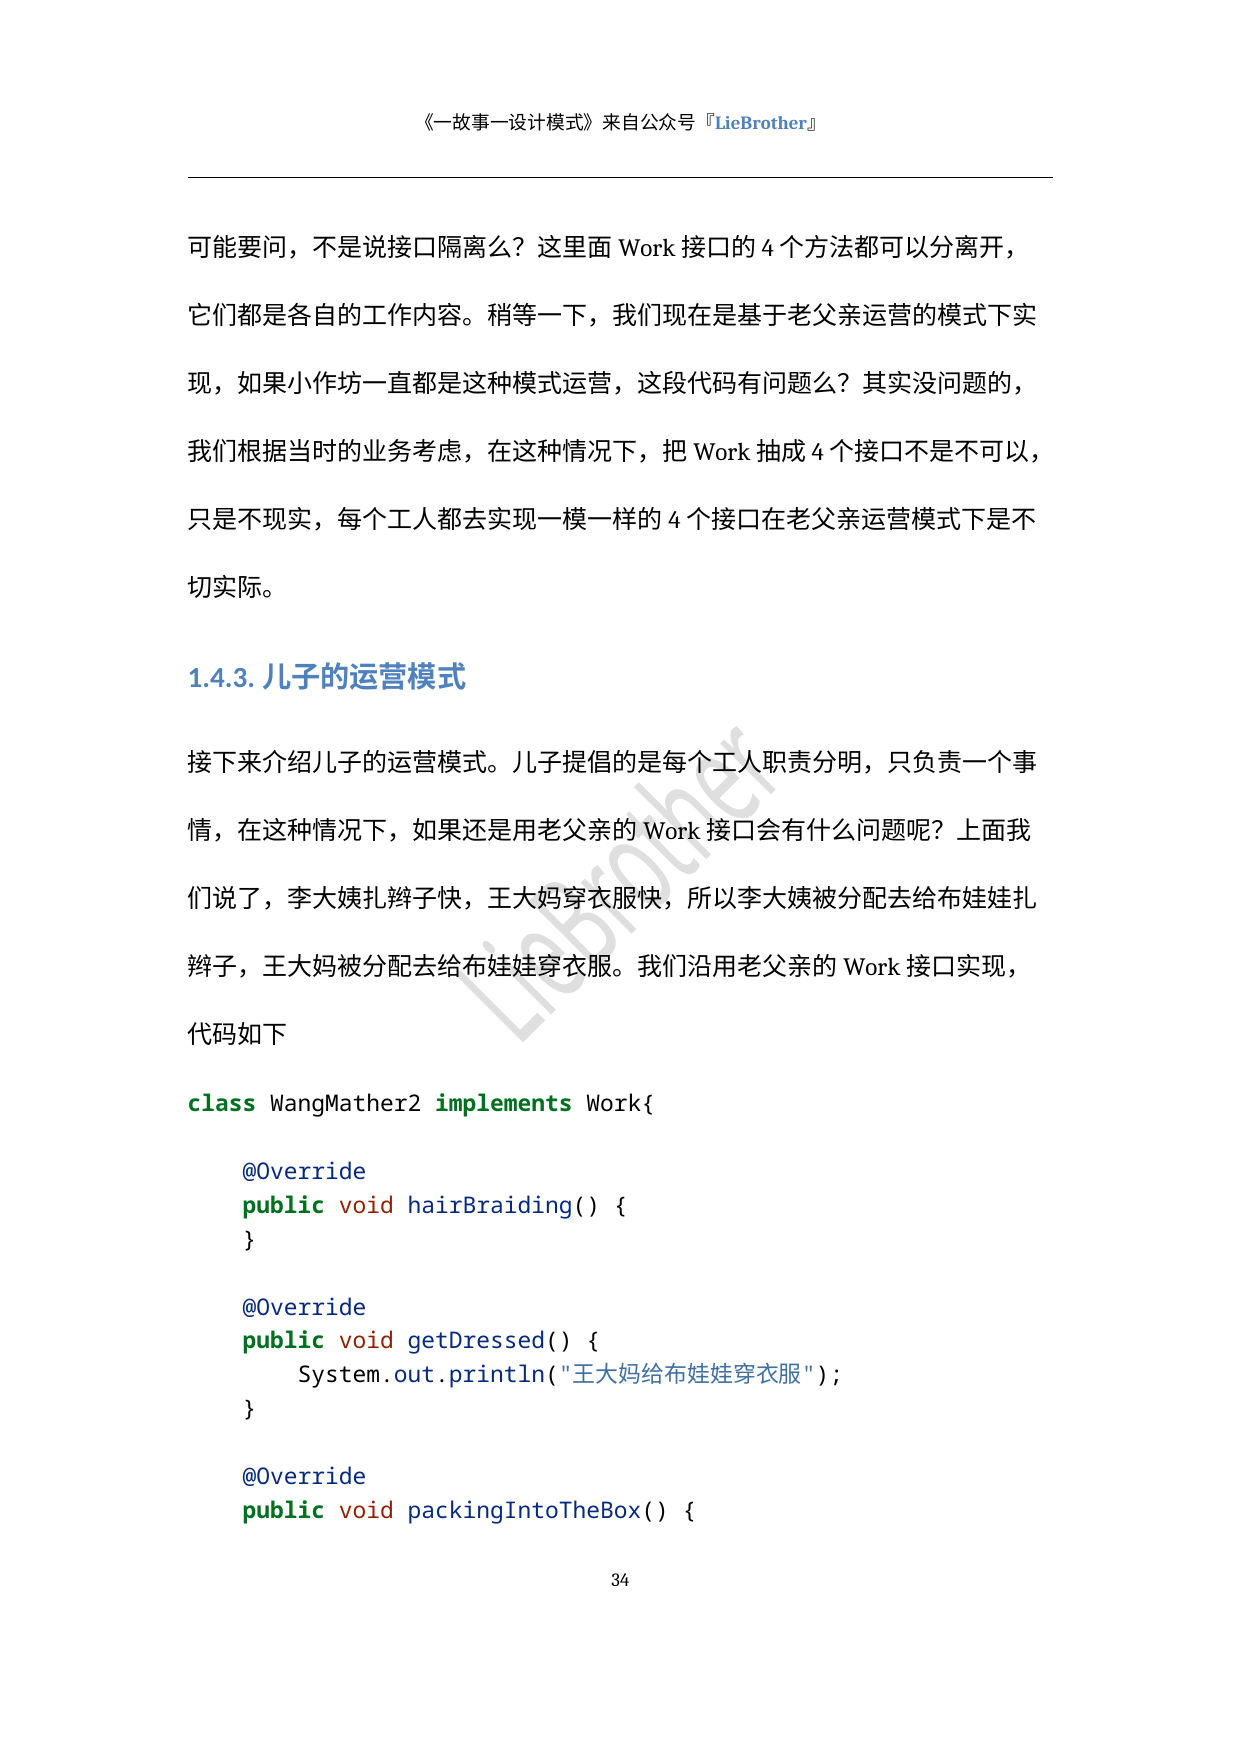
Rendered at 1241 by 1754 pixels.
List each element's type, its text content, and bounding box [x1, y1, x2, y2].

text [187, 212, 1053, 619]
text 接下来介绍儿子的运营模式。儿子提倡的是每个工人职责分明，只负责一个事情，在这种情况下，如果还是用老父亲的 Work 接口会有什么问题呢？上面我们说了，李大姨扎辫子快，王大妈穿衣服快，所以李大姨被分配去给布娃娃扎辫子，王大妈被分配去给布娃娃穿衣服。我们沿用老父亲的 Work 接口实现，代码如下 [187, 727, 1053, 1067]
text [187, 1085, 1053, 1527]
subtitle 1.4.3. 儿子的运营模式 [187, 640, 1053, 708]
